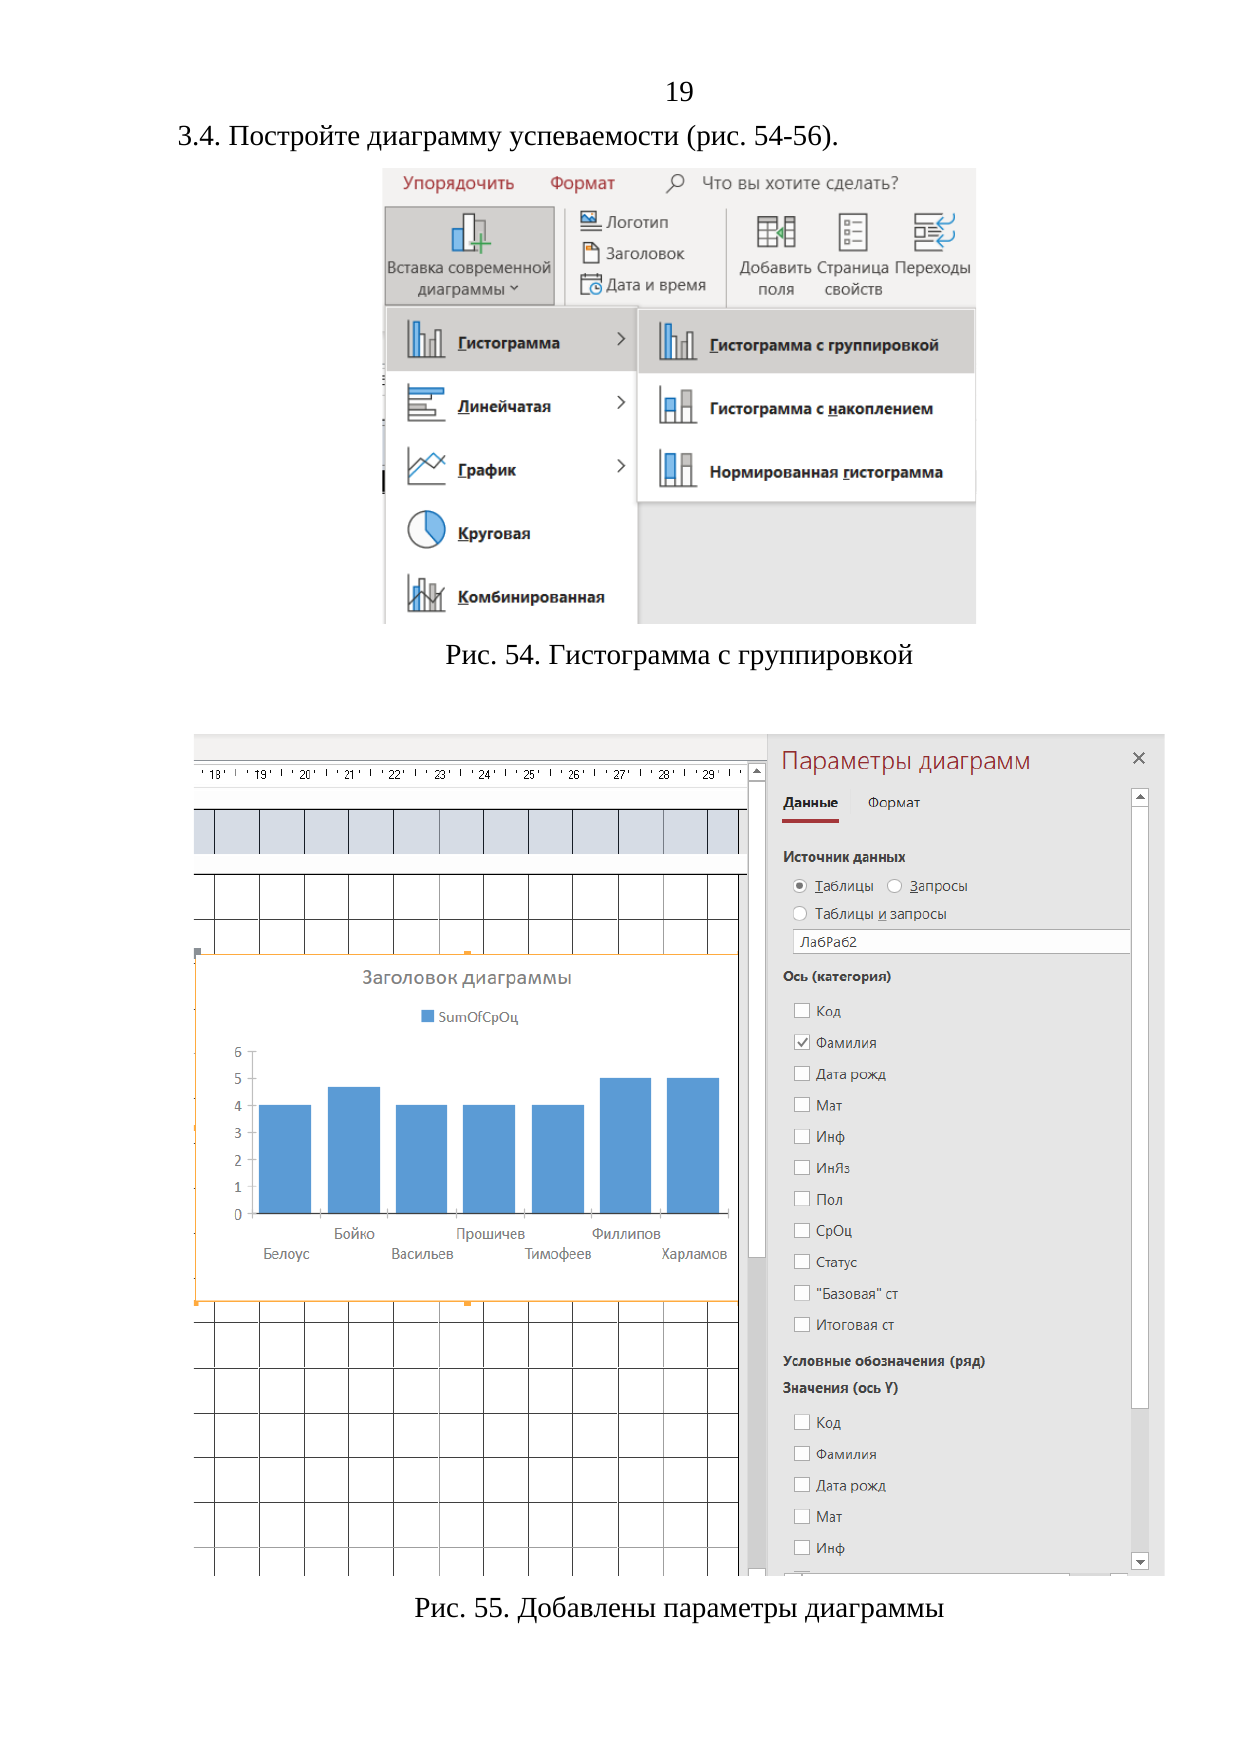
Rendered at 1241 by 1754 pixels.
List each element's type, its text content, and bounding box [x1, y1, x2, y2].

picture [193, 734, 1165, 1576]
text Рис. 54. Гистограмма с группировкой [177, 637, 1181, 671]
text 3.4. Постройте диаграмму успеваемости (рис. 54-56). [177, 118, 1181, 152]
text Рис. 55. Добавлены параметры диаграммы [177, 1590, 1181, 1623]
picture [382, 168, 977, 624]
